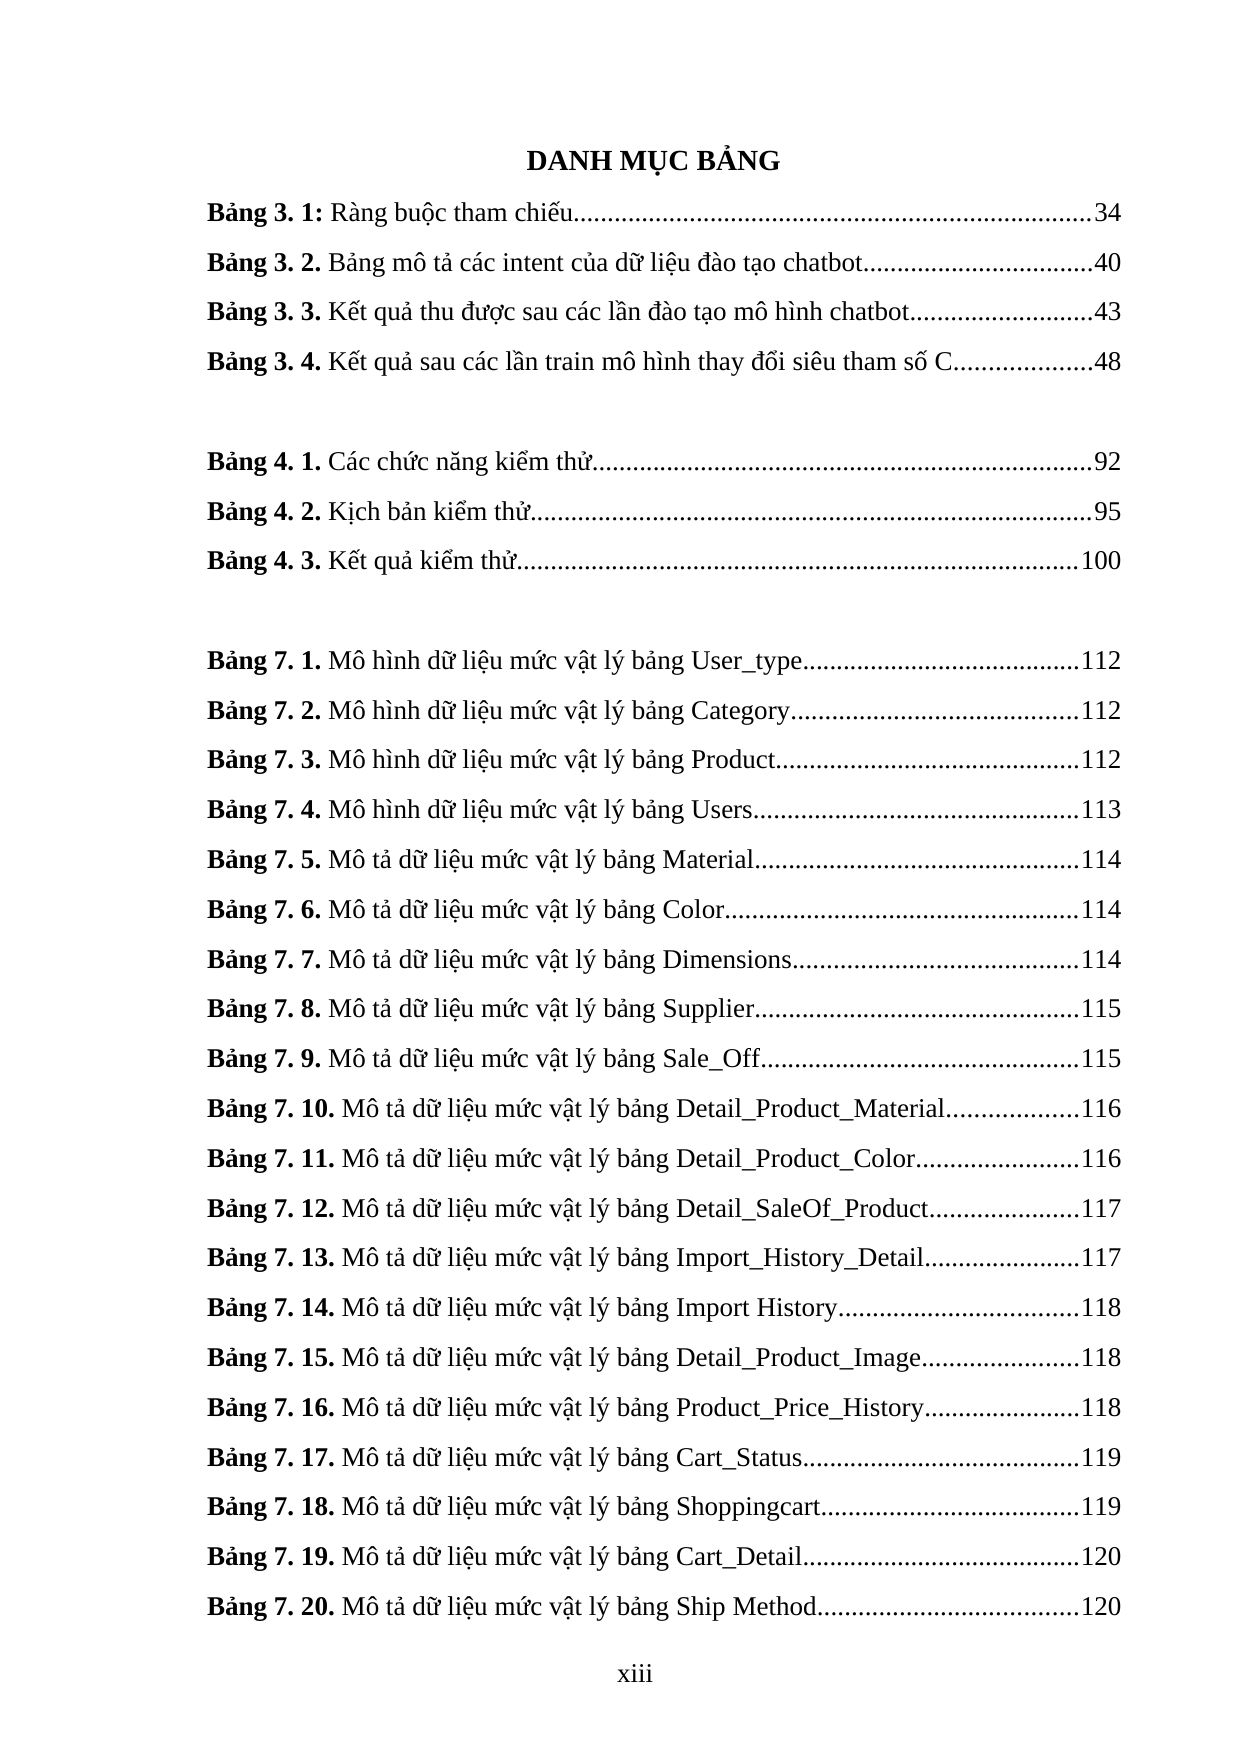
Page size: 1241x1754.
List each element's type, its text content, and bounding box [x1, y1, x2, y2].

text Bảng 7. 12. Mô tả dữ liệu mức vật lý bảng Detail_SaleOf_Product 117 [148, 1192, 1122, 1223]
text Bảng 7. 16. Mô tả dữ liệu mức vật lý bảng Product_Price_History 118 [148, 1391, 1122, 1422]
text Bảng 7. 7. Mô tả dữ liệu mức vật lý bảng Dimensions 114 [148, 943, 1122, 974]
text Bảng 7. 14. Mô tả dữ liệu mức vật lý bảng Import History 118 [148, 1291, 1122, 1322]
text Bảng 7. 11. Mô tả dữ liệu mức vật lý bảng Detail_Product_Color 116 [148, 1142, 1122, 1173]
text Bảng 7. 4. Mô hình dữ liệu mức vật lý bảng Users 113 [148, 793, 1122, 824]
text Bảng 7. 17. Mô tả dữ liệu mức vật lý bảng Cart_Status 119 [148, 1441, 1122, 1472]
text Bảng 7. 9. Mô tả dữ liệu mức vật lý bảng Sale_Off 115 [148, 1042, 1122, 1073]
text Bảng 3. 3. Kết quả thu được sau các lần đào tạo mô hình chatbot 43 [148, 295, 1122, 327]
text Bảng 4. 2. Kịch bản kiểm thử 95 [148, 494, 1122, 526]
text Bảng 7. 8. Mô tả dữ liệu mức vật lý bảng Supplier 115 [148, 992, 1122, 1024]
text Bảng 4. 3. Kết quả kiểm thử 100 [148, 544, 1122, 576]
text Bảng 7. 3. Mô hình dữ liệu mức vật lý bảng Product 112 [148, 743, 1122, 775]
text Bảng 3. 2. Bảng mô tả các intent của dữ liệu đào tạo chatbot 40 [148, 246, 1122, 277]
text Bảng 7. 10. Mô tả dữ liệu mức vật lý bảng Detail_Product_Material 116 [148, 1092, 1122, 1123]
text Bảng 7. 19. Mô tả dữ liệu mức vật lý bảng Cart_Detail 120 [148, 1540, 1122, 1571]
text Bảng 3. 4. Kết quả sau các lần train mô hình thay đổi siêu tham số C 48 [148, 345, 1122, 376]
subtitle DANH MỤC BẢNG [185, 143, 1122, 177]
text Bảng 7. 1. Mô hình dữ liệu mức vật lý bảng User_type 112 [148, 644, 1122, 675]
text Bảng 7. 18. Mô tả dữ liệu mức vật lý bảng Shoppingcart 119 [148, 1490, 1122, 1522]
text Bảng 7. 15. Mô tả dữ liệu mức vật lý bảng Detail_Product_Image 118 [148, 1341, 1122, 1372]
text Bảng 7. 6. Mô tả dữ liệu mức vật lý bảng Color 114 [148, 893, 1122, 924]
text Bảng 7. 2. Mô hình dữ liệu mức vật lý bảng Category 112 [148, 694, 1122, 725]
text Bảng 7. 5. Mô tả dữ liệu mức vật lý bảng Material 114 [148, 843, 1122, 874]
text Bảng 7. 13. Mô tả dữ liệu mức vật lý bảng Import_History_Detail 117 [148, 1241, 1122, 1273]
text Bảng 4. 1. Các chức năng kiểm thử 92 [148, 445, 1122, 476]
text Bảng 7. 20. Mô tả dữ liệu mức vật lý bảng Ship Method 120 [148, 1590, 1122, 1621]
text Bảng 3. 1: Ràng buộc tham chiếu 34 [148, 196, 1122, 227]
